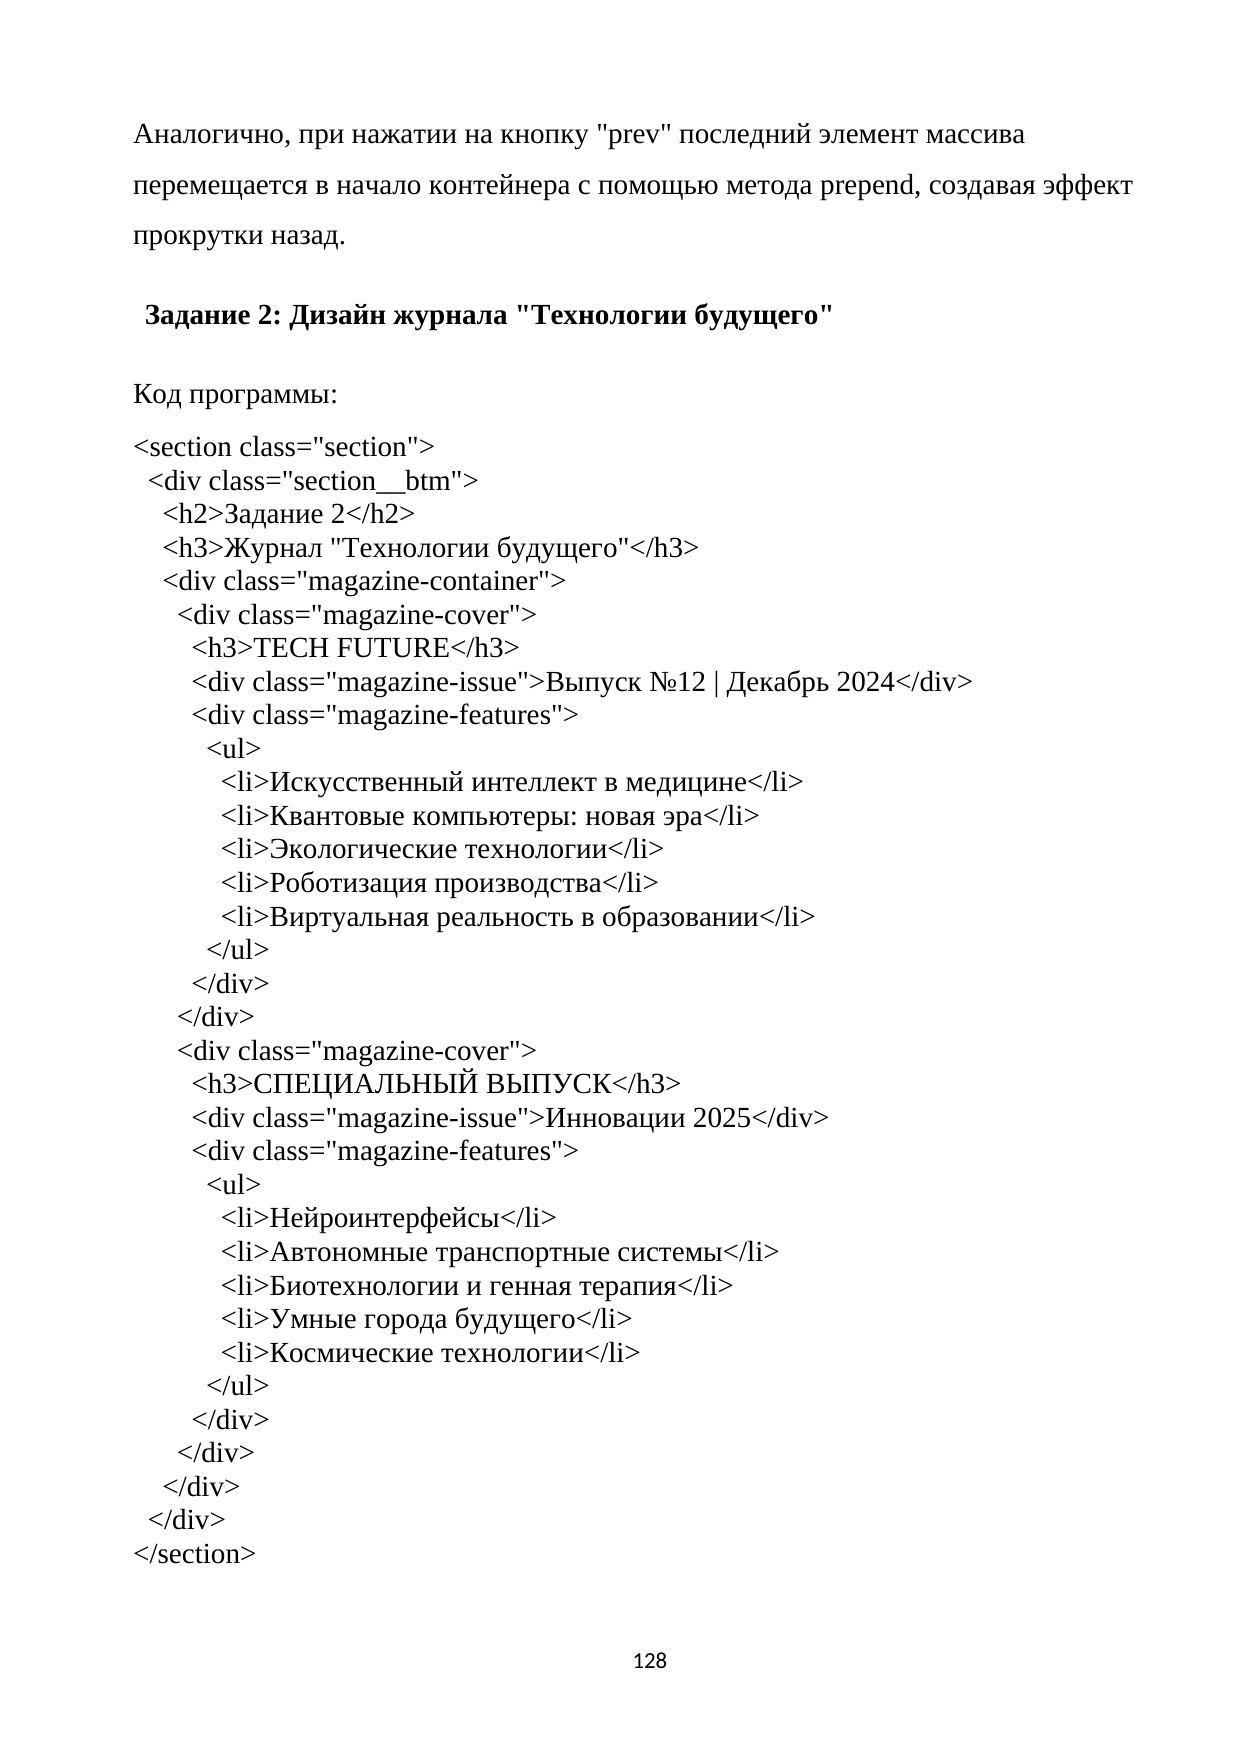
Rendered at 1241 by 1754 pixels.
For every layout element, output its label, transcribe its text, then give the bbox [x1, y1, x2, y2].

text <li>Умные города будущего</li> [133, 1301, 1166, 1335]
text </ul> [133, 1368, 1166, 1402]
text <h2>Задание 2</h2> [133, 496, 1166, 530]
text </section> [133, 1536, 1166, 1569]
text <li>Экологические технологии</li> [133, 832, 1166, 865]
text <li>Космические технологии</li> [133, 1335, 1166, 1368]
text </div> [133, 1402, 1166, 1435]
text </div> [133, 966, 1166, 999]
text </div> [133, 1469, 1166, 1502]
text <section class="section"> [133, 429, 1166, 463]
text <h3>TECH FUTURE</h3> [133, 630, 1166, 664]
text <div class="magazine-features"> [133, 697, 1166, 731]
text </div> [133, 999, 1166, 1033]
text </div> [133, 1502, 1166, 1536]
text Код программы: [133, 376, 1166, 410]
text <div class="magazine-features"> [133, 1133, 1166, 1167]
text <div class="magazine-cover"> [133, 1033, 1166, 1066]
text </div> [133, 1435, 1166, 1469]
text <li>Квантовые компьютеры: новая эра</li> [133, 798, 1166, 832]
text </ul> [133, 932, 1166, 966]
text <div class="magazine-issue">Выпуск №12 | Декабрь 2024</div> [133, 664, 1166, 697]
text <div class="magazine-issue">Инновации 2025</div> [133, 1100, 1166, 1133]
text Задание 2: Дизайн журнала "Технологии будущего" [144, 297, 1155, 330]
text <li>Виртуальная реальность в образовании</li> [133, 899, 1166, 932]
text <div class="magazine-cover"> [133, 597, 1166, 630]
text Аналогично, при нажатии на кнопку "prev" последний элемент массива перемещается в начало контейнера с помощью метода prepend, создавая эффект прокрутки назад. [133, 117, 1166, 251]
text <li>Роботизация производства</li> [133, 865, 1166, 899]
text <h3>СПЕЦИАЛЬНЫЙ ВЫПУСК</h3> [133, 1066, 1166, 1100]
text <ul> [133, 731, 1166, 764]
text <li>Автономные транспортные системы</li> [133, 1234, 1166, 1268]
text <div class="section__btm"> [133, 463, 1166, 496]
text <li>Биотехнологии и генная терапия</li> [133, 1268, 1166, 1301]
text <ul> [133, 1167, 1166, 1201]
text <div class="magazine-container"> [133, 563, 1166, 597]
text <h3>Журнал "Технологии будущего"</h3> [133, 530, 1166, 563]
text <li>Искусственный интеллект в медицине</li> [133, 764, 1166, 798]
text <li>Нейроинтерфейсы</li> [133, 1201, 1166, 1234]
